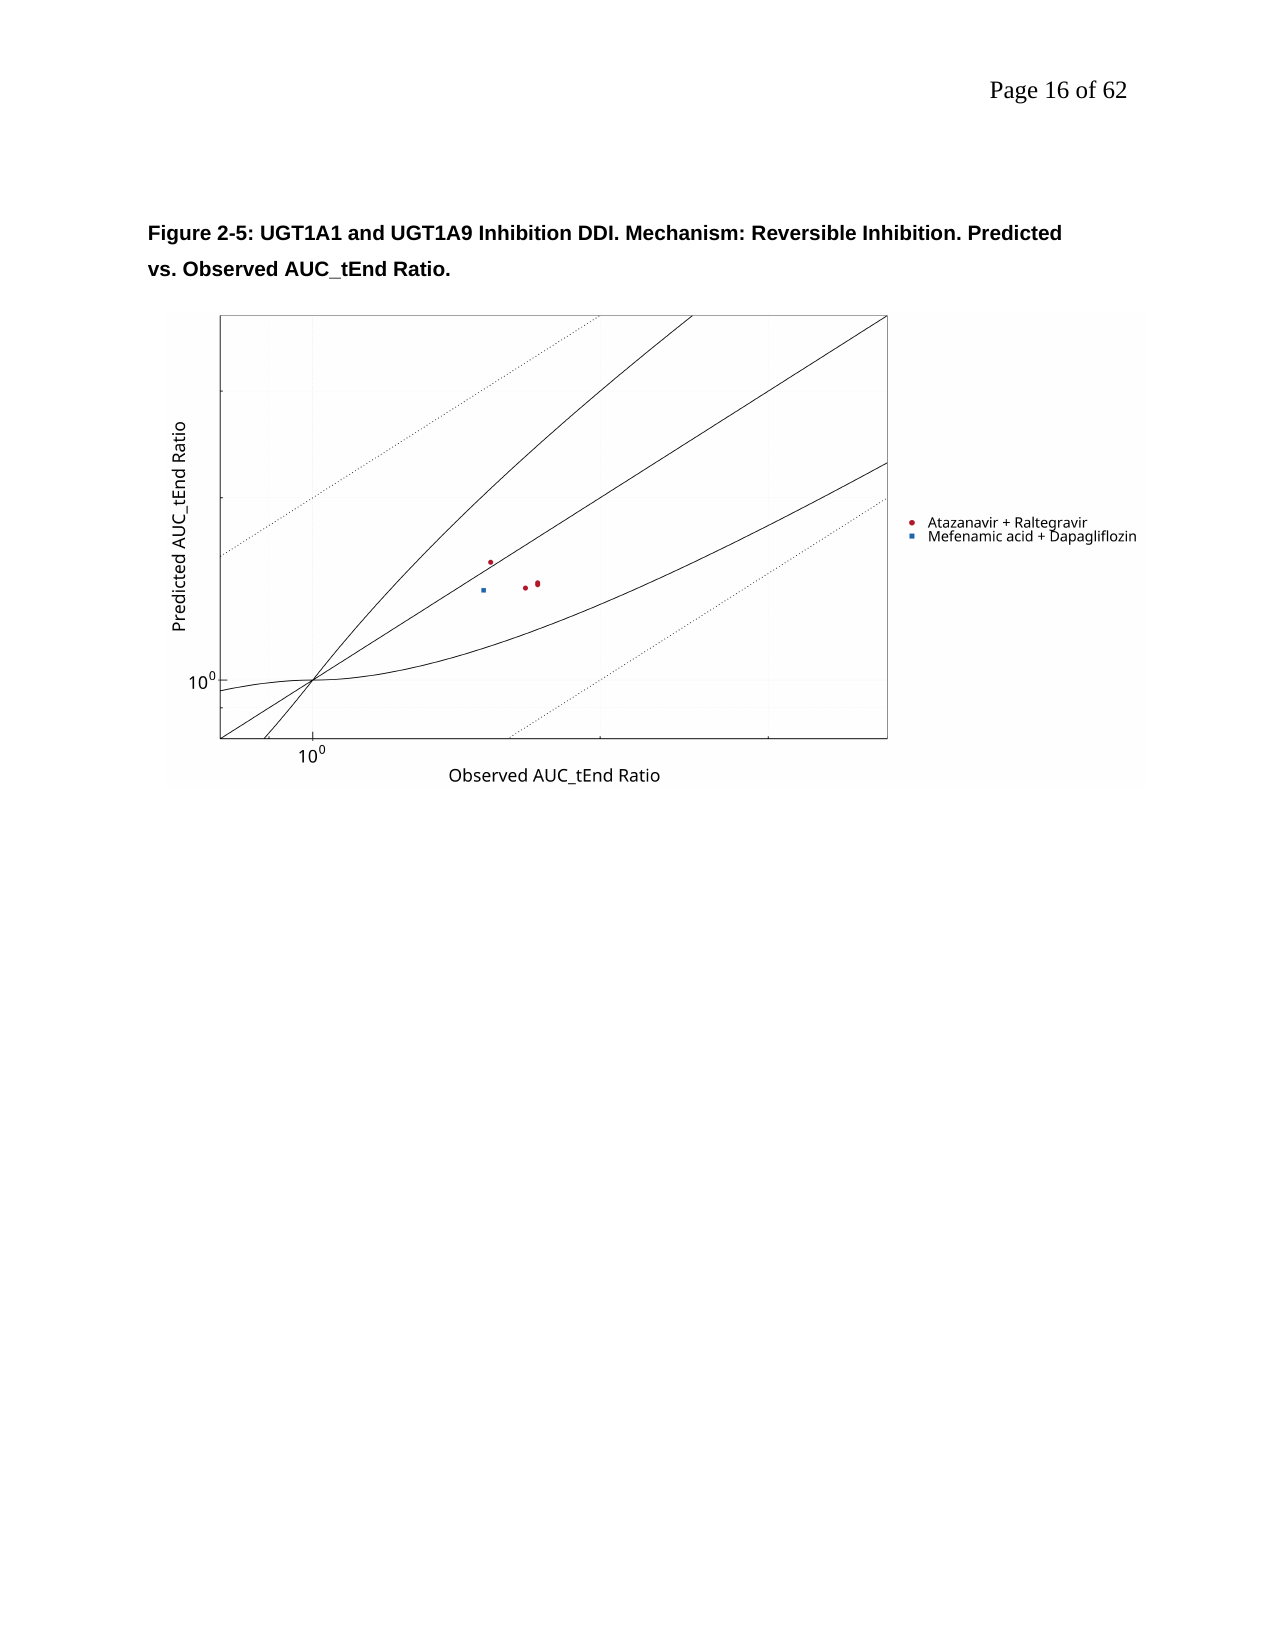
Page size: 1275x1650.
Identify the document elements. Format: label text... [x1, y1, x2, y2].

text Figure 2-5: UGT1A1 and UGT1A9 Inhibition DDI. Mechanism: Reversible Inhibition. Predicted vs. Observed AUC_tEnd Ratio. [148, 221, 1127, 281]
picture [166, 311, 1146, 788]
